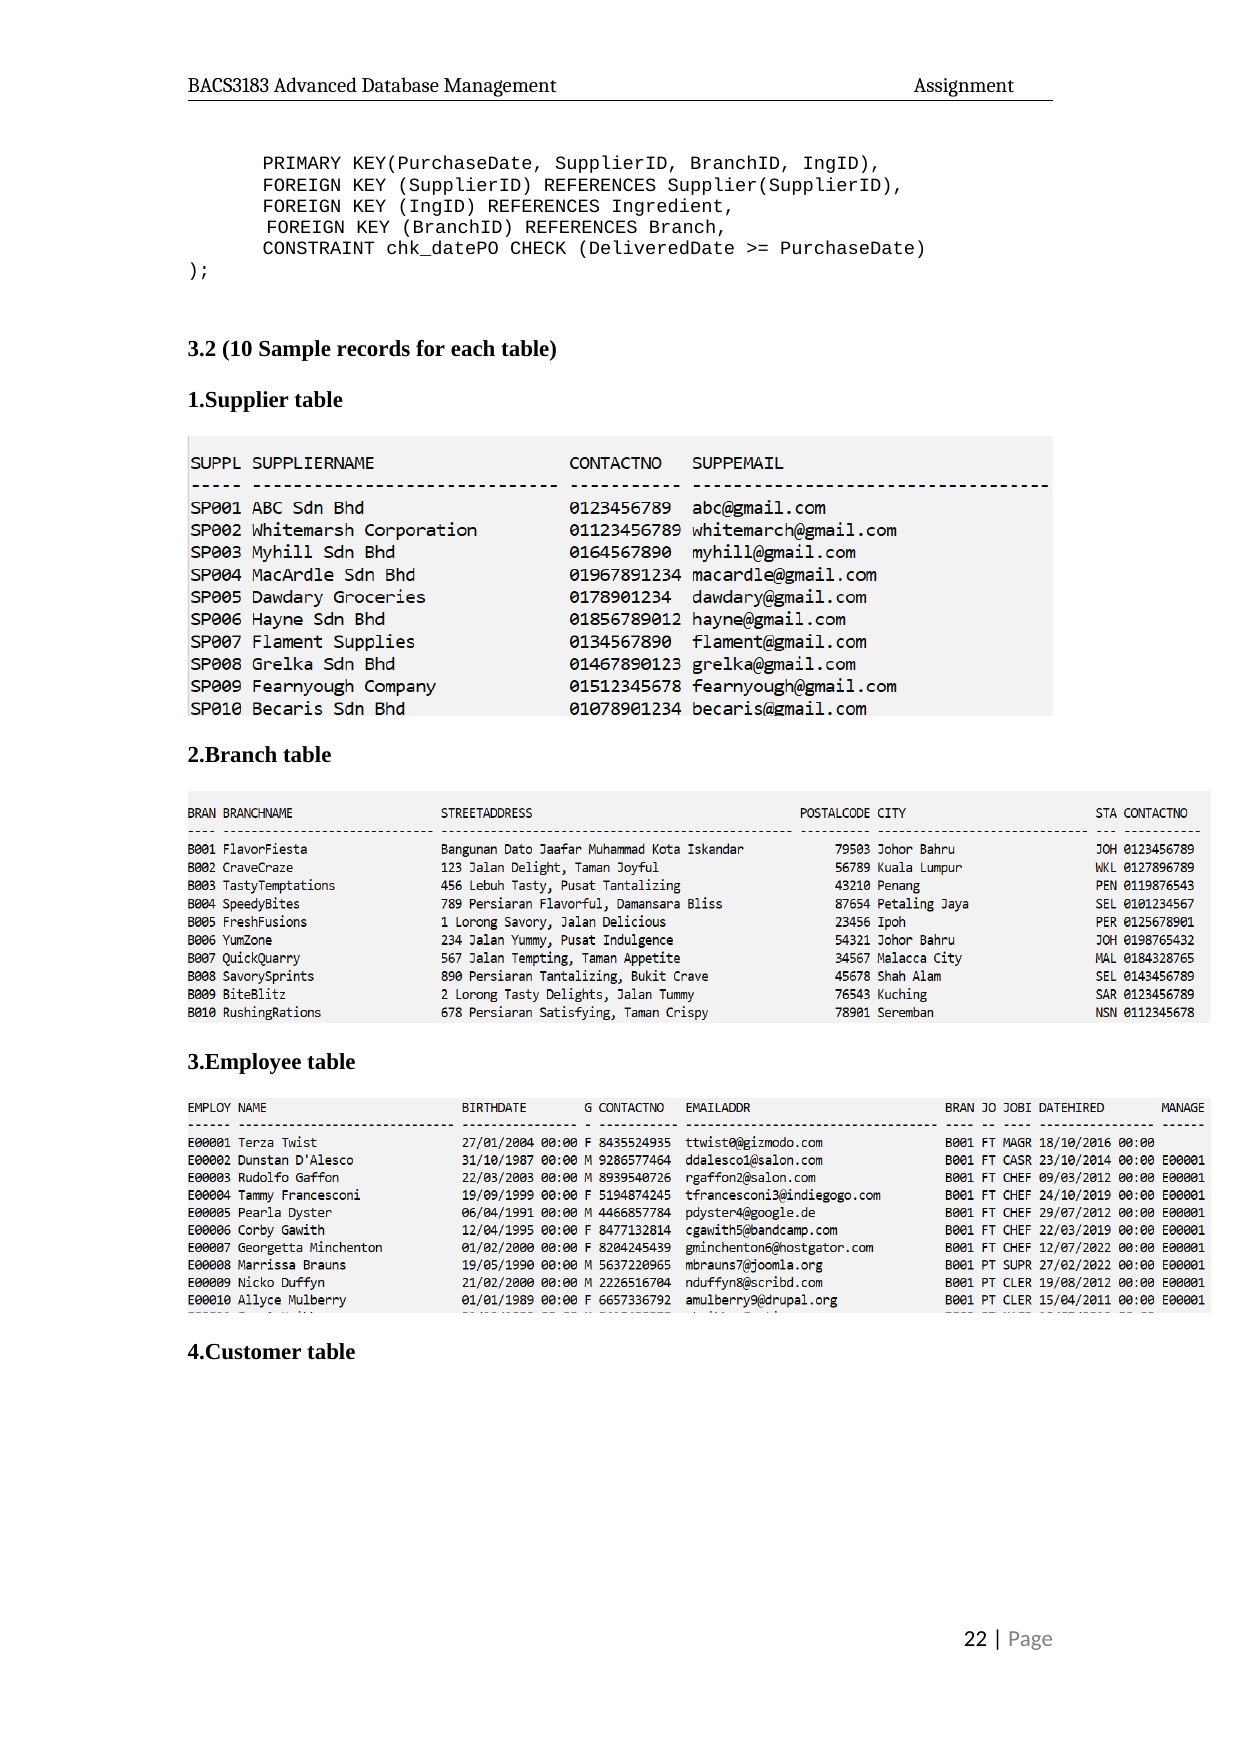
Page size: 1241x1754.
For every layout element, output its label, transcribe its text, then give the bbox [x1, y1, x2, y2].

text FOREIGN KEY (IngID) REFERENCES Ingredient, [187, 197, 1053, 218]
text FOREIGN KEY (BranchID) REFERENCES Branch, [187, 218, 1053, 239]
picture [187, 436, 1053, 716]
text 1.Supplier table [187, 386, 1053, 412]
text 3.2 (10 Sample records for each table) [187, 334, 1053, 361]
text CONSTRAINT chk_datePO CHECK (DeliveredDate >= PurchaseDate) [187, 239, 1053, 260]
picture [187, 1098, 1211, 1313]
picture [187, 791, 1211, 1023]
text FOREIGN KEY (SupplierID) REFERENCES Supplier(SupplierID), [187, 175, 1053, 197]
text PRIMARY KEY(PurchaseDate, SupplierID, BranchID, IngID), [187, 154, 1053, 175]
text 3.Employee table [187, 1048, 1053, 1074]
text 4.Customer table [187, 1338, 1053, 1364]
text ); [187, 260, 1053, 282]
text 2.Branch table [187, 741, 1053, 767]
